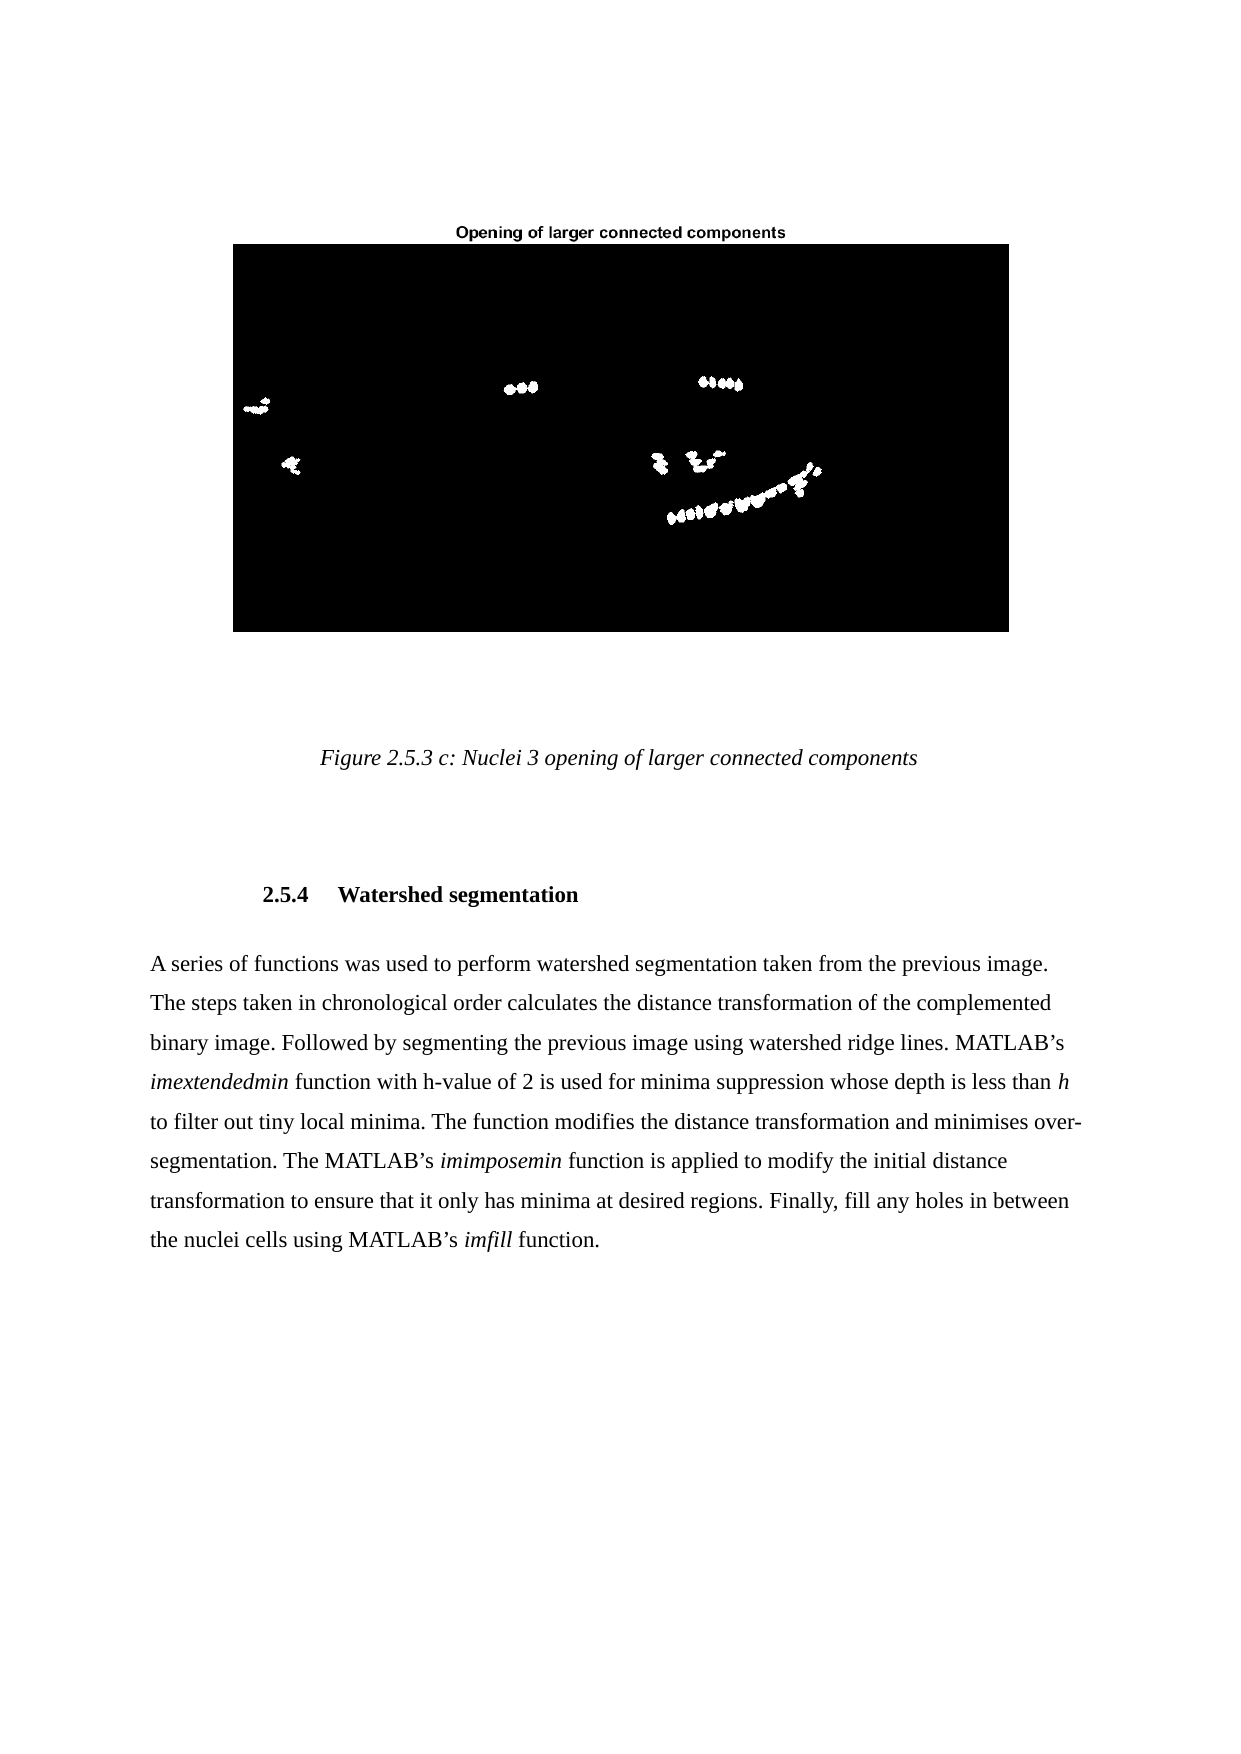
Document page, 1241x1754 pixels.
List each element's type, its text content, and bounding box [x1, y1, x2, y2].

picture [150, 218, 1091, 701]
text A series of functions was used to perform watershed segmentation taken from the previous image. The steps taken in chronological order calculates the distance transformation of the complemented binary image. Followed by segmenting the previous image using watershed ridge lines. MATLAB’s imextendedmin function with h-value of 2 is used for minima suppression whose depth is less than h to filter out tiny local minima. The function modifies the distance transformation and minimises over-segmentation. The MATLAB’s imimposemin function is applied to modify the initial distance transformation to ensure that it only has minima at desired regions. Finally, fill any holes in between the nuclei cells using MATLAB’s imfill function. [150, 950, 1090, 1253]
list Watershed segmentation [262, 881, 1090, 908]
text Figure 2.5.3 c: Nuclei 3 opening of larger connected components [150, 744, 1090, 770]
